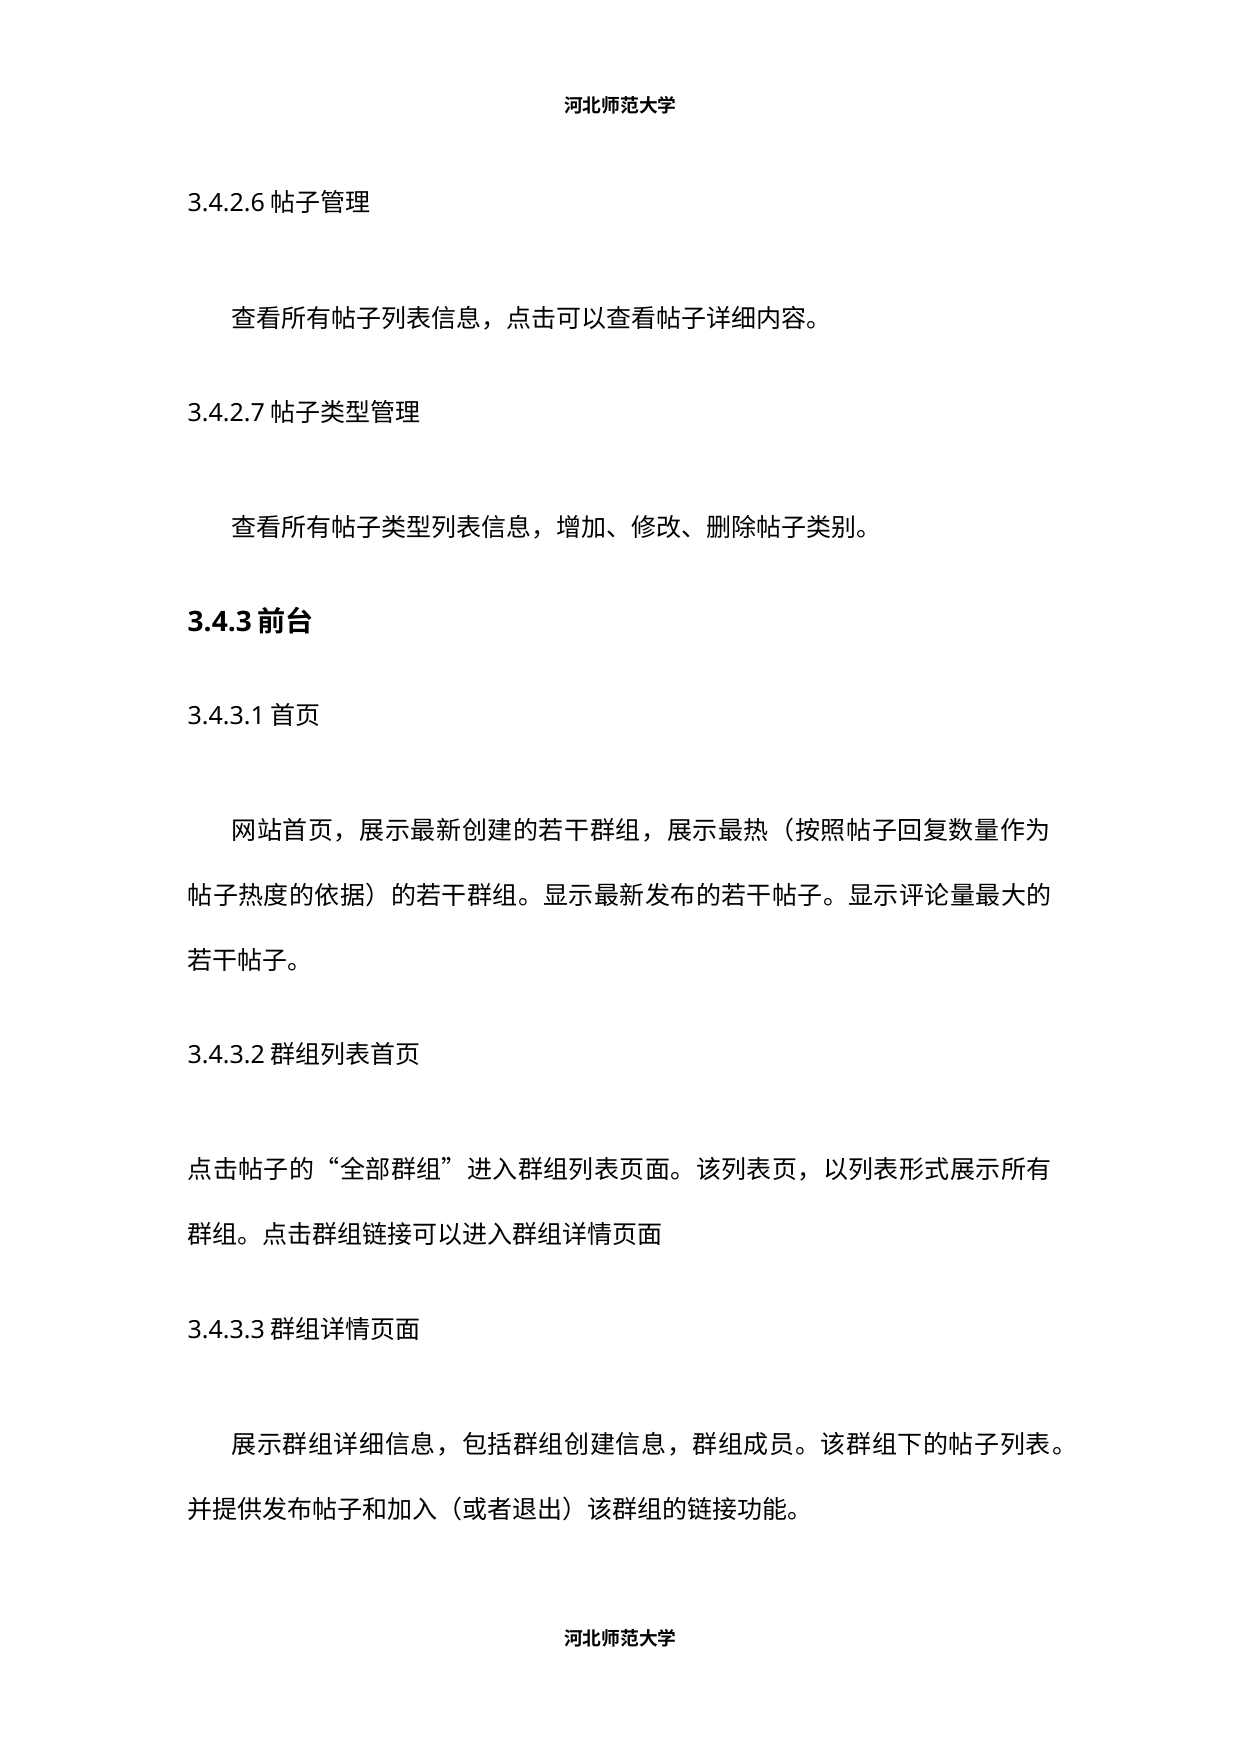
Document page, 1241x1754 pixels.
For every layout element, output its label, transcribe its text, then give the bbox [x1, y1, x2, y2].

text 点击帖子的“全部群组”进入群组列表页面。该列表页，以列表形式展示所有群组。点击群组链接可以进入群组详情页面 [187, 1136, 1053, 1266]
subtitle 3.4.3.1首页 [187, 681, 1053, 746]
text 查看所有帖子列表信息，点击可以查看帖子详细内容。 [187, 284, 1053, 349]
subtitle 3.4.2.6帖子管理 [187, 168, 1053, 233]
subtitle 3.4.3.3群组详情页面 [187, 1295, 1053, 1360]
subtitle 3.4.3前台 [187, 587, 1053, 652]
text 查看所有帖子类型列表信息，增加、修改、删除帖子类别。 [187, 493, 1053, 558]
subtitle 3.4.3.2群组列表首页 [187, 1021, 1053, 1086]
text 展示群组详细信息，包括群组创建信息，群组成员。该群组下的帖子列表。并提供发布帖子和加入（或者退出）该群组的链接功能。 [187, 1410, 1053, 1540]
text 网站首页，展示最新创建的若干群组，展示最热（按照帖子回复数量作为帖子热度的依据）的若干群组。显示最新发布的若干帖子。显示评论量最大的若干帖子。 [187, 796, 1053, 991]
subtitle 3.4.2.7帖子类型管理 [187, 378, 1053, 443]
